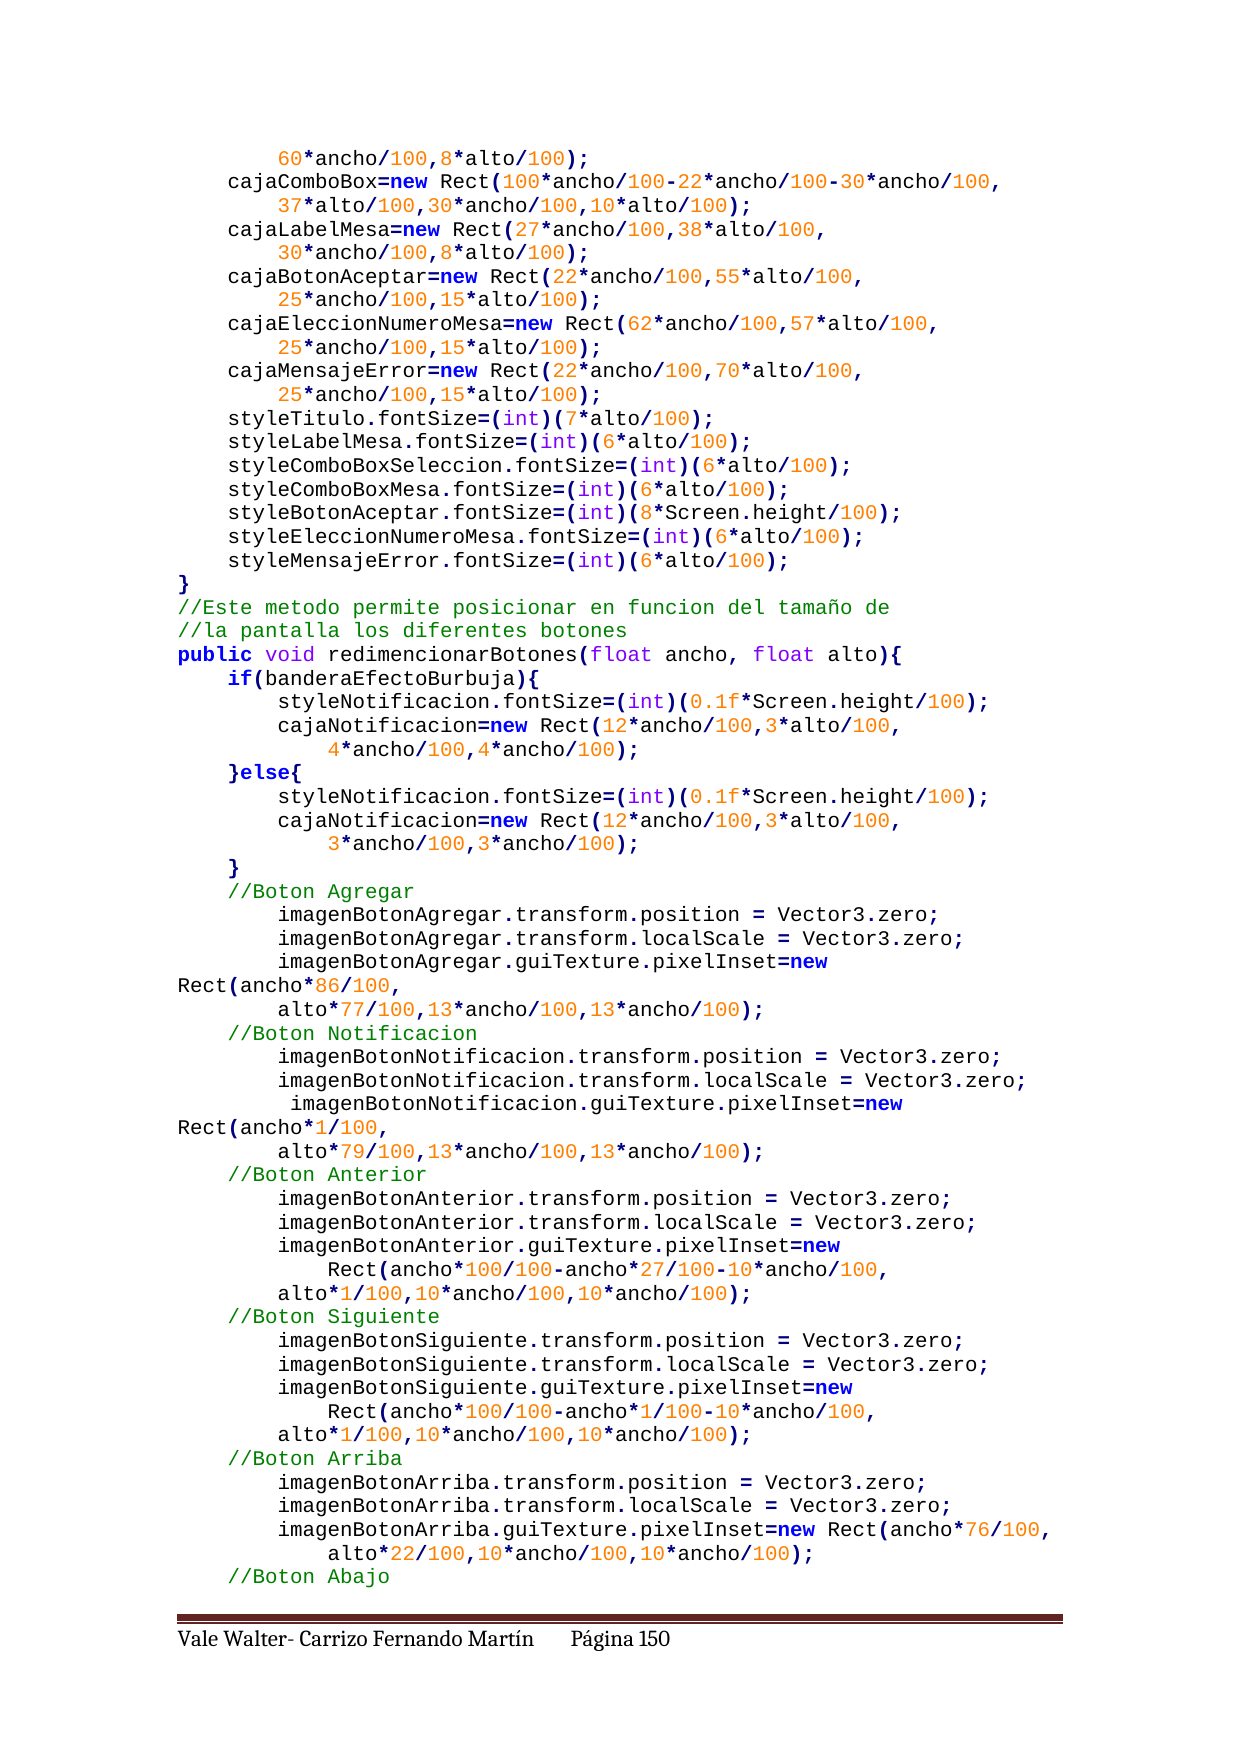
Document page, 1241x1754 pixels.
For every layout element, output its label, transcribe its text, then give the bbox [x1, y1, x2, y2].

text alto*22/100,10*ancho/100,10*ancho/100); [177, 1543, 1063, 1566]
text imagenBotonNotificacion.transform.localScale = Vector3.zero; [177, 1070, 1063, 1093]
text imagenBotonAnterior.transform.localScale = Vector3.zero; [177, 1212, 1063, 1235]
text imagenBotonSiguiente.transform.localScale = Vector3.zero; [177, 1353, 1063, 1377]
text styleTitulo.fontSize=(int)(7*alto/100); [177, 408, 1063, 431]
text imagenBotonAgregar.transform.localScale = Vector3.zero; [177, 928, 1063, 952]
text alto*1/100,10*ancho/100,10*ancho/100); [177, 1283, 1063, 1306]
text //Boton Notificacion [177, 1022, 1063, 1046]
text Rect(ancho*100/100-ancho*1/100-10*ancho/100, [177, 1401, 1063, 1424]
text cajaComboBox=new Rect(100*ancho/100-22*ancho/100-30*ancho/100, [177, 171, 1063, 195]
text cajaLabelMesa=new Rect(27*ancho/100,38*alto/100, [177, 218, 1063, 242]
text cajaBotonAceptar=new Rect(22*ancho/100,55*alto/100, [177, 266, 1063, 289]
text //Boton Agregar [177, 881, 1063, 904]
text styleComboBoxSeleccion.fontSize=(int)(6*alto/100); [177, 455, 1063, 479]
text 25*ancho/100,15*alto/100); [177, 337, 1063, 360]
text styleBotonAceptar.fontSize=(int)(8*Screen.height/100); [177, 502, 1063, 526]
text styleNotificacion.fontSize=(int)(0.1f*Screen.height/100); [177, 691, 1063, 715]
text imagenBotonNotificacion.transform.position = Vector3.zero; [177, 1046, 1063, 1070]
text imagenBotonArriba.guiTexture.pixelInset=new Rect(ancho*76/100, [177, 1519, 1063, 1543]
text 4*ancho/100,4*ancho/100); [177, 739, 1063, 762]
text styleNotificacion.fontSize=(int)(0.1f*Screen.height/100); [177, 786, 1063, 810]
text } [177, 857, 1063, 881]
text 25*ancho/100,15*alto/100); [177, 289, 1063, 313]
text styleComboBoxMesa.fontSize=(int)(6*alto/100); [177, 479, 1063, 502]
text styleLabelMesa.fontSize=(int)(6*alto/100); [177, 431, 1063, 455]
text }else{ [177, 762, 1063, 786]
text 3*ancho/100,3*ancho/100); [177, 833, 1063, 857]
text 37*alto/100,30*ancho/100,10*alto/100); [177, 195, 1063, 218]
text imagenBotonNotificacion.guiTexture.pixelInset=new Rect(ancho*1/100, [177, 1093, 1063, 1141]
text //Boton Siguiente [177, 1306, 1063, 1330]
text Rect(ancho*100/100-ancho*27/100-10*ancho/100, [177, 1259, 1063, 1283]
text cajaNotificacion=new Rect(12*ancho/100,3*alto/100, [177, 810, 1063, 833]
text cajaNotificacion=new Rect(12*ancho/100,3*alto/100, [177, 715, 1063, 739]
text } [177, 573, 1063, 597]
text cajaEleccionNumeroMesa=new Rect(62*ancho/100,57*alto/100, [177, 313, 1063, 337]
text imagenBotonAnterior.transform.position = Vector3.zero; [177, 1188, 1063, 1212]
text imagenBotonAnterior.guiTexture.pixelInset=new [177, 1235, 1063, 1259]
text 60*ancho/100,8*alto/100); [177, 148, 1063, 171]
text //Boton Anterior [177, 1164, 1063, 1188]
text 25*ancho/100,15*alto/100); [177, 384, 1063, 408]
text styleMensajeError.fontSize=(int)(6*alto/100); [177, 549, 1063, 573]
text styleEleccionNumeroMesa.fontSize=(int)(6*alto/100); [177, 526, 1063, 549]
text imagenBotonAgregar.transform.position = Vector3.zero; [177, 904, 1063, 928]
text alto*79/100,13*ancho/100,13*ancho/100); [177, 1141, 1063, 1164]
text //Boton Arriba [177, 1448, 1063, 1472]
text imagenBotonSiguiente.transform.position = Vector3.zero; [177, 1330, 1063, 1353]
text if(banderaEfectoBurbuja){ [177, 668, 1063, 691]
text 30*ancho/100,8*alto/100); [177, 242, 1063, 266]
text //Boton Abajo [177, 1566, 1063, 1590]
text //Este metodo permite posicionar en funcion del tamaño de [177, 597, 1063, 621]
text imagenBotonAgregar.guiTexture.pixelInset=new Rect(ancho*86/100, [177, 952, 1063, 999]
text cajaMensajeError=new Rect(22*ancho/100,70*alto/100, [177, 360, 1063, 384]
text alto*77/100,13*ancho/100,13*ancho/100); [177, 999, 1063, 1022]
text imagenBotonArriba.transform.position = Vector3.zero; [177, 1472, 1063, 1495]
text alto*1/100,10*ancho/100,10*ancho/100); [177, 1424, 1063, 1448]
text imagenBotonSiguiente.guiTexture.pixelInset=new [177, 1377, 1063, 1401]
text imagenBotonArriba.transform.localScale = Vector3.zero; [177, 1495, 1063, 1519]
text public void redimencionarBotones(float ancho, float alto){ [177, 644, 1063, 668]
text //la pantalla los diferentes botones [177, 621, 1063, 644]
